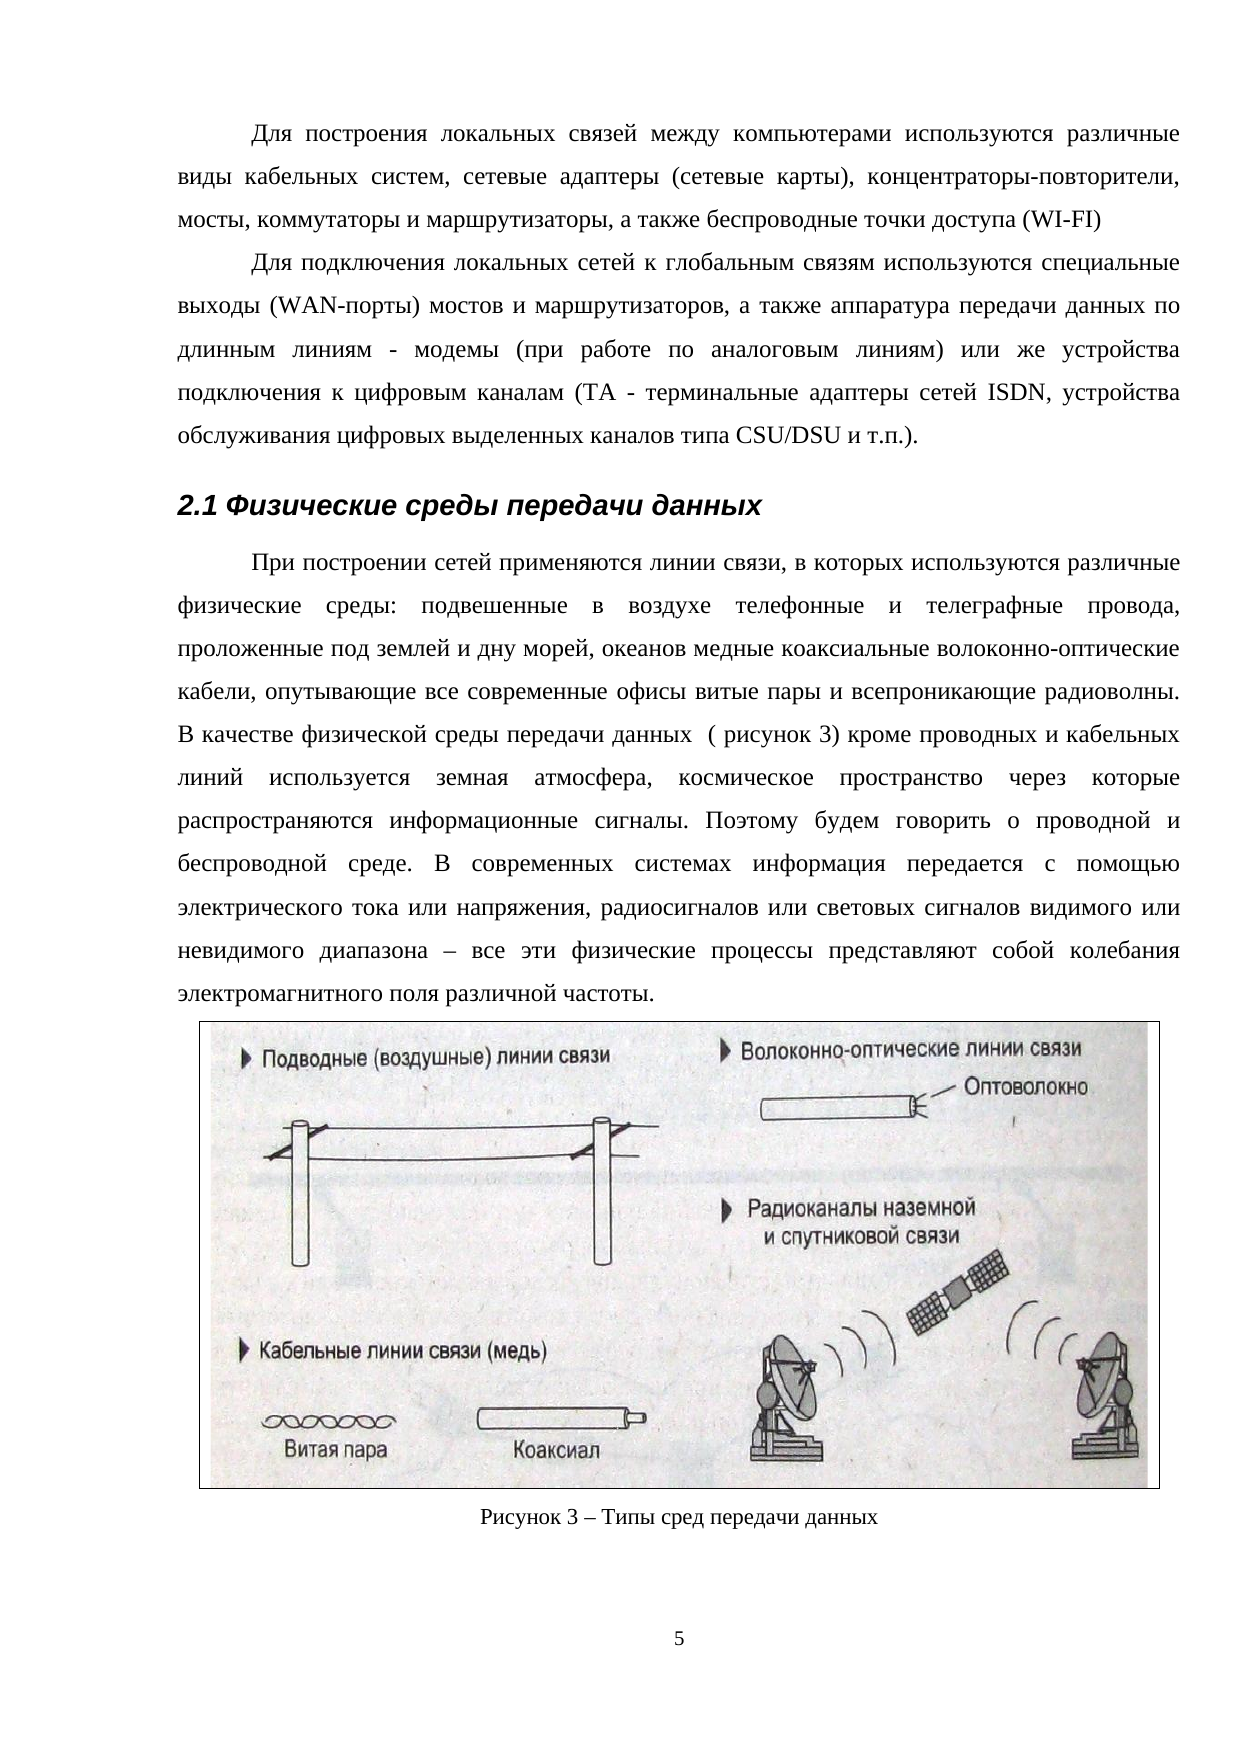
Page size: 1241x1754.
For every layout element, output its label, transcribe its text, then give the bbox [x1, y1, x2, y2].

text При построении сетей применяются линии связи, в которых используются различные физические среды: подвешенные в воздухе телефонные и телеграфные провода, проложенные под землей и дну морей, океанов медные коаксиальные волоконно-оптические кабели, опутывающие все современные офисы витые пары и всепроникающие радиоволны. В качестве физической среды передачи данных ( рисунок 3) кроме проводных и кабельных линий используется земная атмосфера, космическое пространство через которые распространяются информационные сигналы. Поэтому будем говорить о проводной и беспроводной среде. В современных системах информация передается с помощью электрического тока или напряжения, радиосигналов или световых сигналов видимого или невидимого диапазона – все эти физические процессы представляют собой колебания электромагнитного поля различной частоты. [177, 547, 1181, 1007]
text 2.1 Физические среды передачи данных [177, 488, 1181, 522]
table_header [200, 1022, 210, 1488]
text Для построения локальных связей между компьютерами используются различные виды кабельных систем, сетевые адаптеры (сетевые карты), концентраторы-повторители, мосты, коммутаторы и маршрутизаторы, а также беспроводные точки доступа (WI-FI) [177, 118, 1181, 233]
picture [210, 1022, 1148, 1488]
table_header [1148, 1022, 1159, 1488]
text Для подключения локальных сетей к глобальным связям используются специальные выходы (WAN-порты) мостов и маршрутизаторов, а также аппаратура передачи данных по длинным линиям - модемы (при работе по аналоговым линиям) или же устройства подключения к цифровым каналам (TA - терминальные адаптеры сетей ISDN, устройства обслуживания цифровых выделенных каналов типа CSU/DSU и т.п.). [177, 247, 1181, 449]
table_cell Рисунок 3 – Типы сред передачи данных [199, 1489, 1159, 1543]
